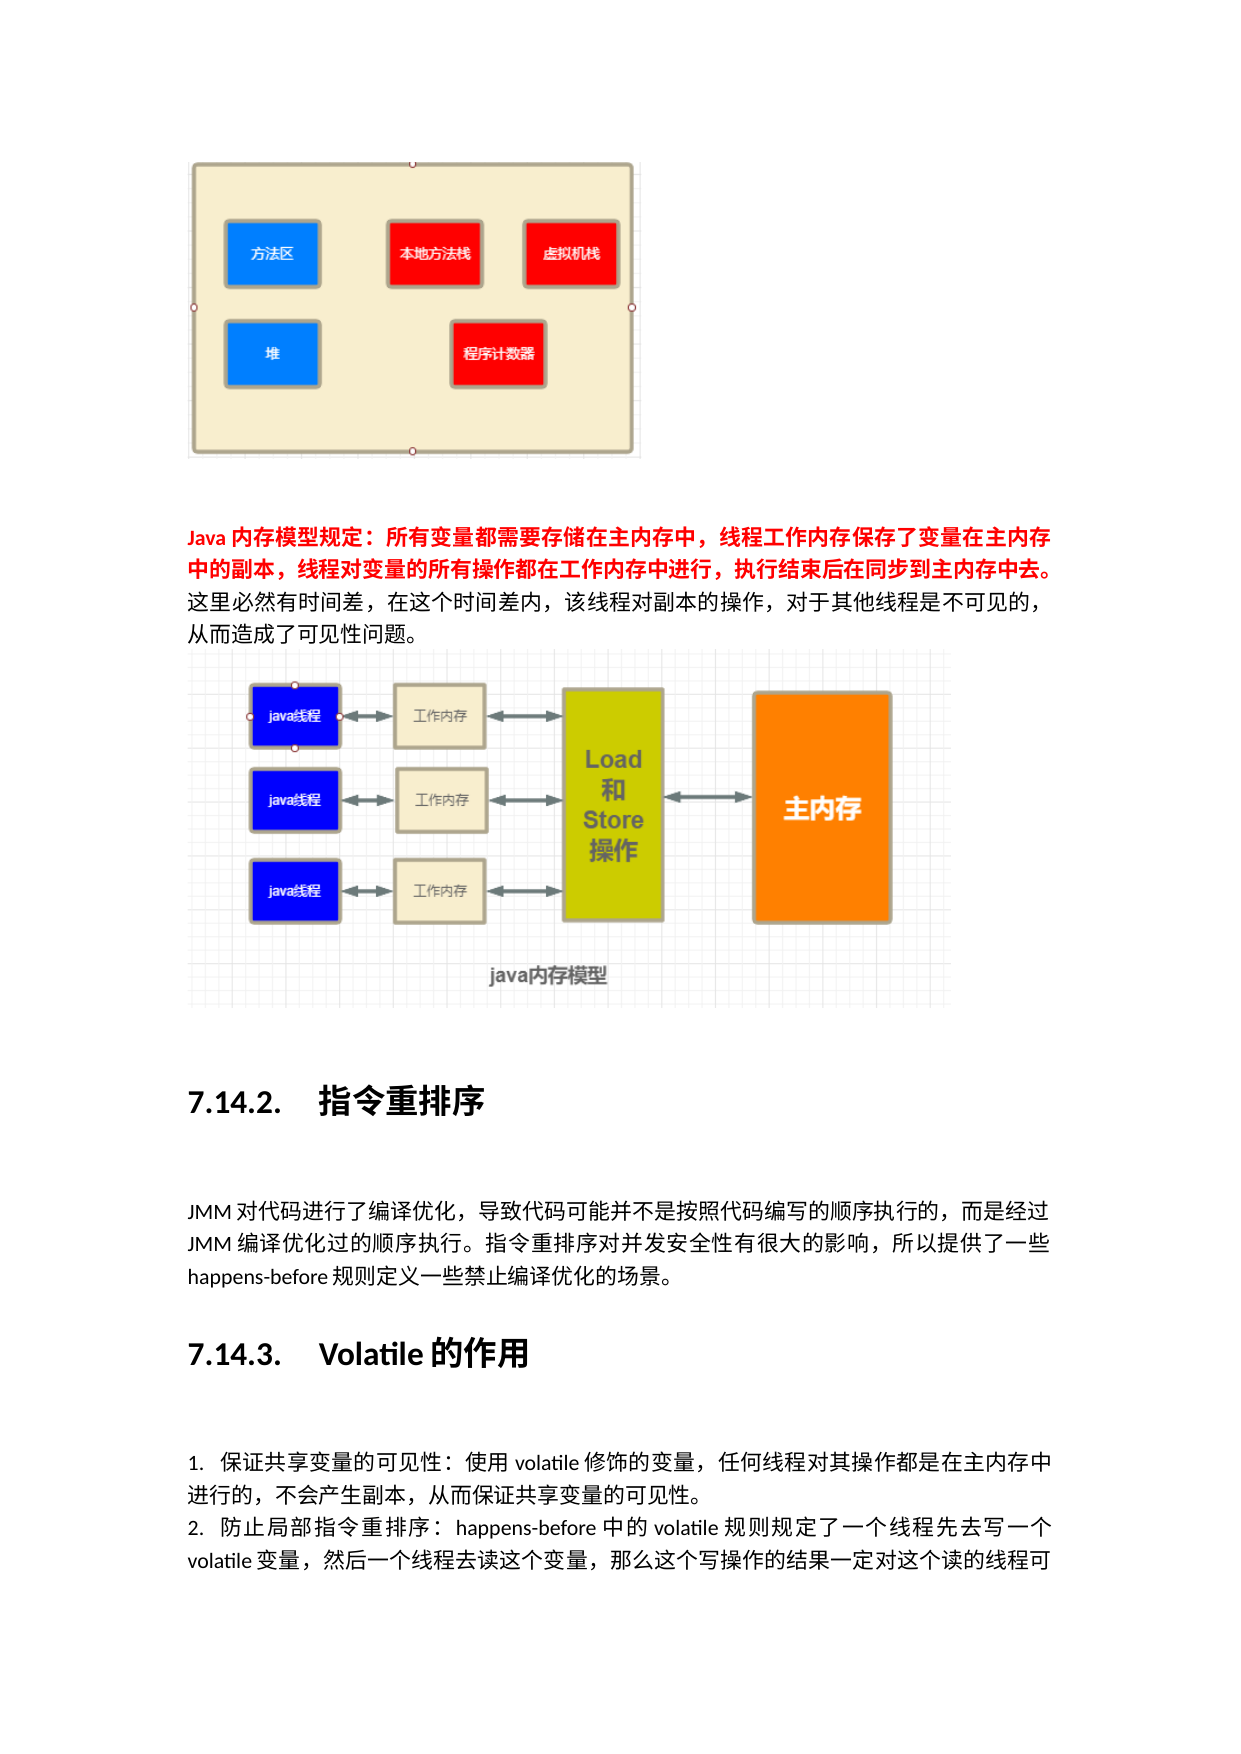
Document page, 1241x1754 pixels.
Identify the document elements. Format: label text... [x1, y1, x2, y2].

text Java内存模型规定：所有变量都需要存储在主内存中，线程工作内存保存了变量在主内存中的副本，线程对变量的所有操作都在工作内存中进行，执行结束后在同步到主内存中去。 [187, 519, 1053, 584]
list 保证共享变量的可见性：使用volatile修饰的变量，任何线程对其操作都是在主内存中进行的，不会产生副本，从而保证共享变量的可见性。 [187, 1445, 1053, 1510]
picture [187, 162, 642, 459]
text 这里必然有时间差，在这个时间差内，该线程对副本的操作，对于其他线程是不可见的，从而造成了可见性问题。 [187, 584, 1053, 649]
text JMM对代码进行了编译优化，导致代码可能并不是按照代码编写的顺序执行的，而是经过JMM编译优化过的顺序执行。指令重排序对并发安全性有很大的影响，所以提供了一些happens-before规则定义一些禁止编译优化的场景。 [187, 1193, 1053, 1291]
subtitle 指令重排序 [187, 1067, 1053, 1132]
picture [187, 649, 951, 1008]
subtitle Volatile的作用 [187, 1318, 1053, 1383]
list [187, 1510, 1053, 1575]
